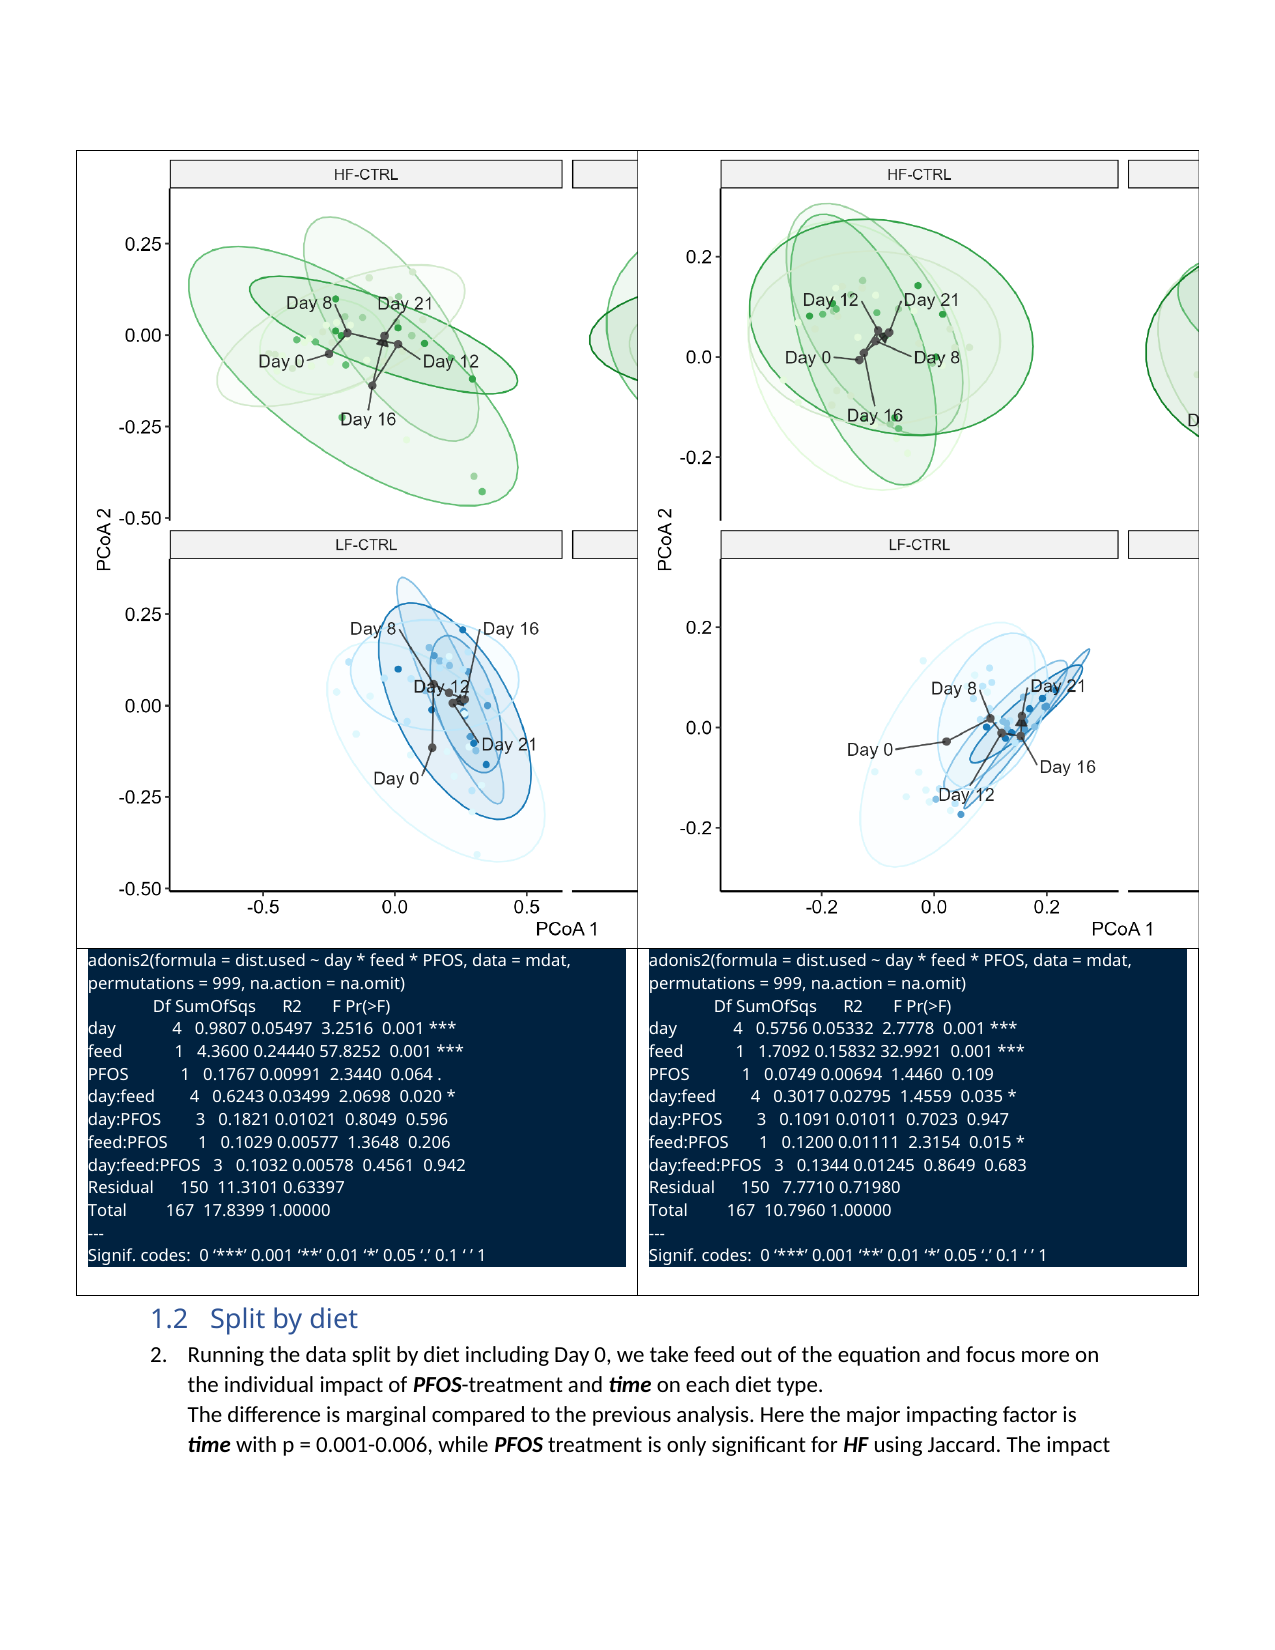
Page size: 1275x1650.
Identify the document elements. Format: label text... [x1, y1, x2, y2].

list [150, 1340, 1125, 1458]
table_cell adonis2(formula = dist.used ~ day * feed * PFOS, data = mdat, permutations = 999, na.action = na.omit) Df SumOfSqs R2 F Pr(>F) day 4 0.9807 0.05497 3.2516 0.001 *** feed 1 4.3600 0.24440 57.8252 0.001 *** PFOS 1 0.1767 0.00991 2.3440 0.064 . day:feed 4 0.6243 0.03499 2.0698 0.020 * day:PFOS 3 0.1821 0.01021 0.8049 0.596 feed:PFOS 1 0.1029 0.00577 1.3648 0.206 day:feed:PFOS 3 0.1032 0.00578 0.4561 0.942 Residual 150 11.3101 0.63397 Total 167 17.8399 1.00000 --- Signif. codes: 0 ‘***’ 0.001 ‘**’ 0.01 ‘*’ 0.05 ‘.’ 0.1 ‘ ’ 1 [77, 949, 637, 1295]
table_cell [638, 151, 648, 948]
table_cell adonis2(formula = dist.used ~ day * feed * PFOS, data = mdat, permutations = 999, na.action = na.omit) Df SumOfSqs R2 F Pr(>F) day 4 0.5756 0.05332 2.7778 0.001 *** feed 1 1.7092 0.15832 32.9921 0.001 *** PFOS 1 0.0749 0.00694 1.4460 0.109 day:feed 4 0.3017 0.02795 1.4559 0.035 * day:PFOS 3 0.1091 0.01011 0.7023 0.947 feed:PFOS 1 0.1200 0.01111 2.3154 0.015 * day:feed:PFOS 3 0.1344 0.01245 0.8649 0.683 Residual 150 7.7710 0.71980 Total 167 10.7960 1.00000 --- Signif. codes: 0 ‘***’ 0.001 ‘**’ 0.01 ‘*’ 0.05 ‘.’ 0.1 ‘ ’ 1 [638, 949, 1198, 1295]
picture [648, 151, 1199, 948]
picture [87, 151, 638, 948]
subtitle Split by diet [150, 1300, 1125, 1337]
table_cell [77, 151, 87, 948]
